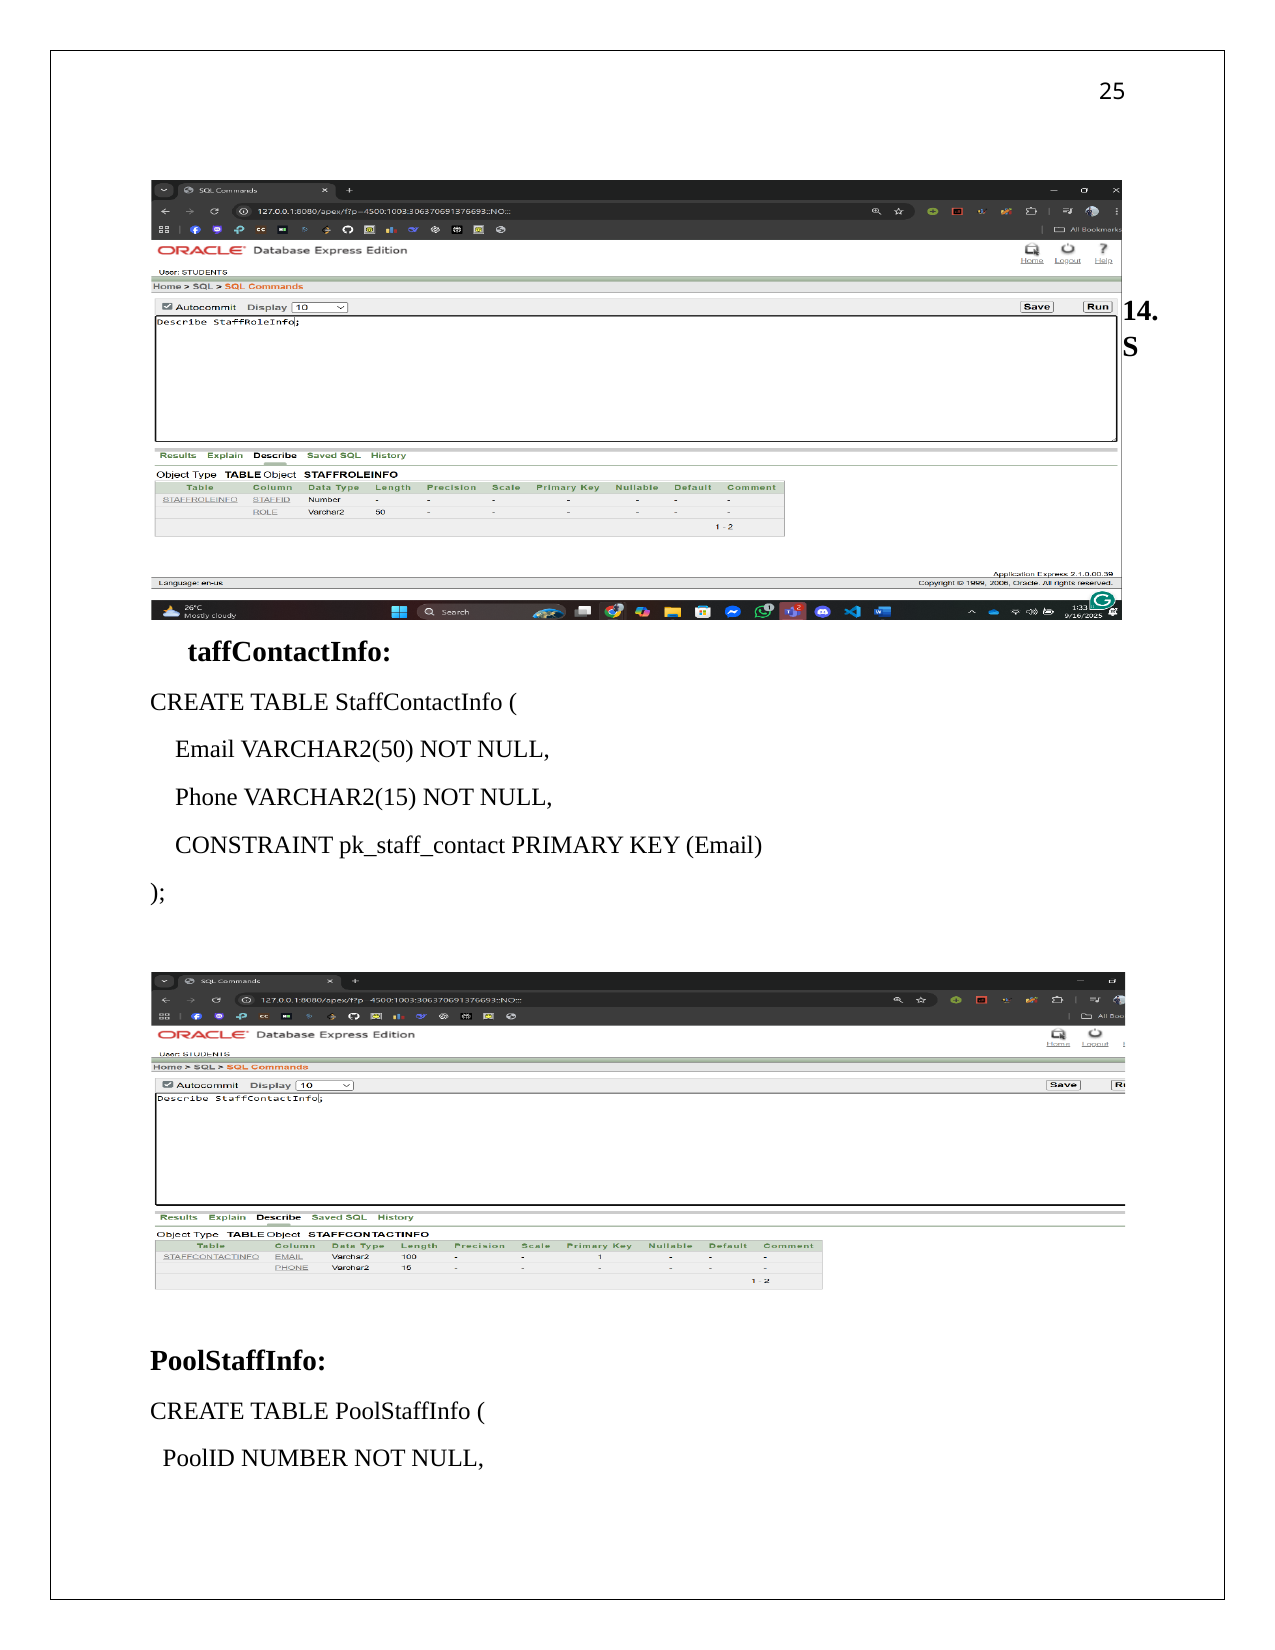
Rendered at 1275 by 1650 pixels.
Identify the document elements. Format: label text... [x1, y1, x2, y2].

text Phone VARCHAR2(15) NOT NULL, [150, 782, 1125, 811]
text Email VARCHAR2(50) NOT NULL, [150, 734, 1125, 763]
text CONSTRAINT pk_staff_contact PRIMARY KEY (Email) [150, 830, 1125, 858]
picture [150, 180, 1122, 619]
text CREATE TABLE PoolStaffInfo ( [150, 1460, 1125, 1489]
list PoolStaffInfo: [150, 1407, 1125, 1441]
list StaffContactInfo: [150, 293, 1125, 667]
picture [150, 972, 1124, 1304]
text ); [150, 877, 1125, 906]
text CREATE TABLE StaffContactInfo ( [150, 687, 1125, 715]
